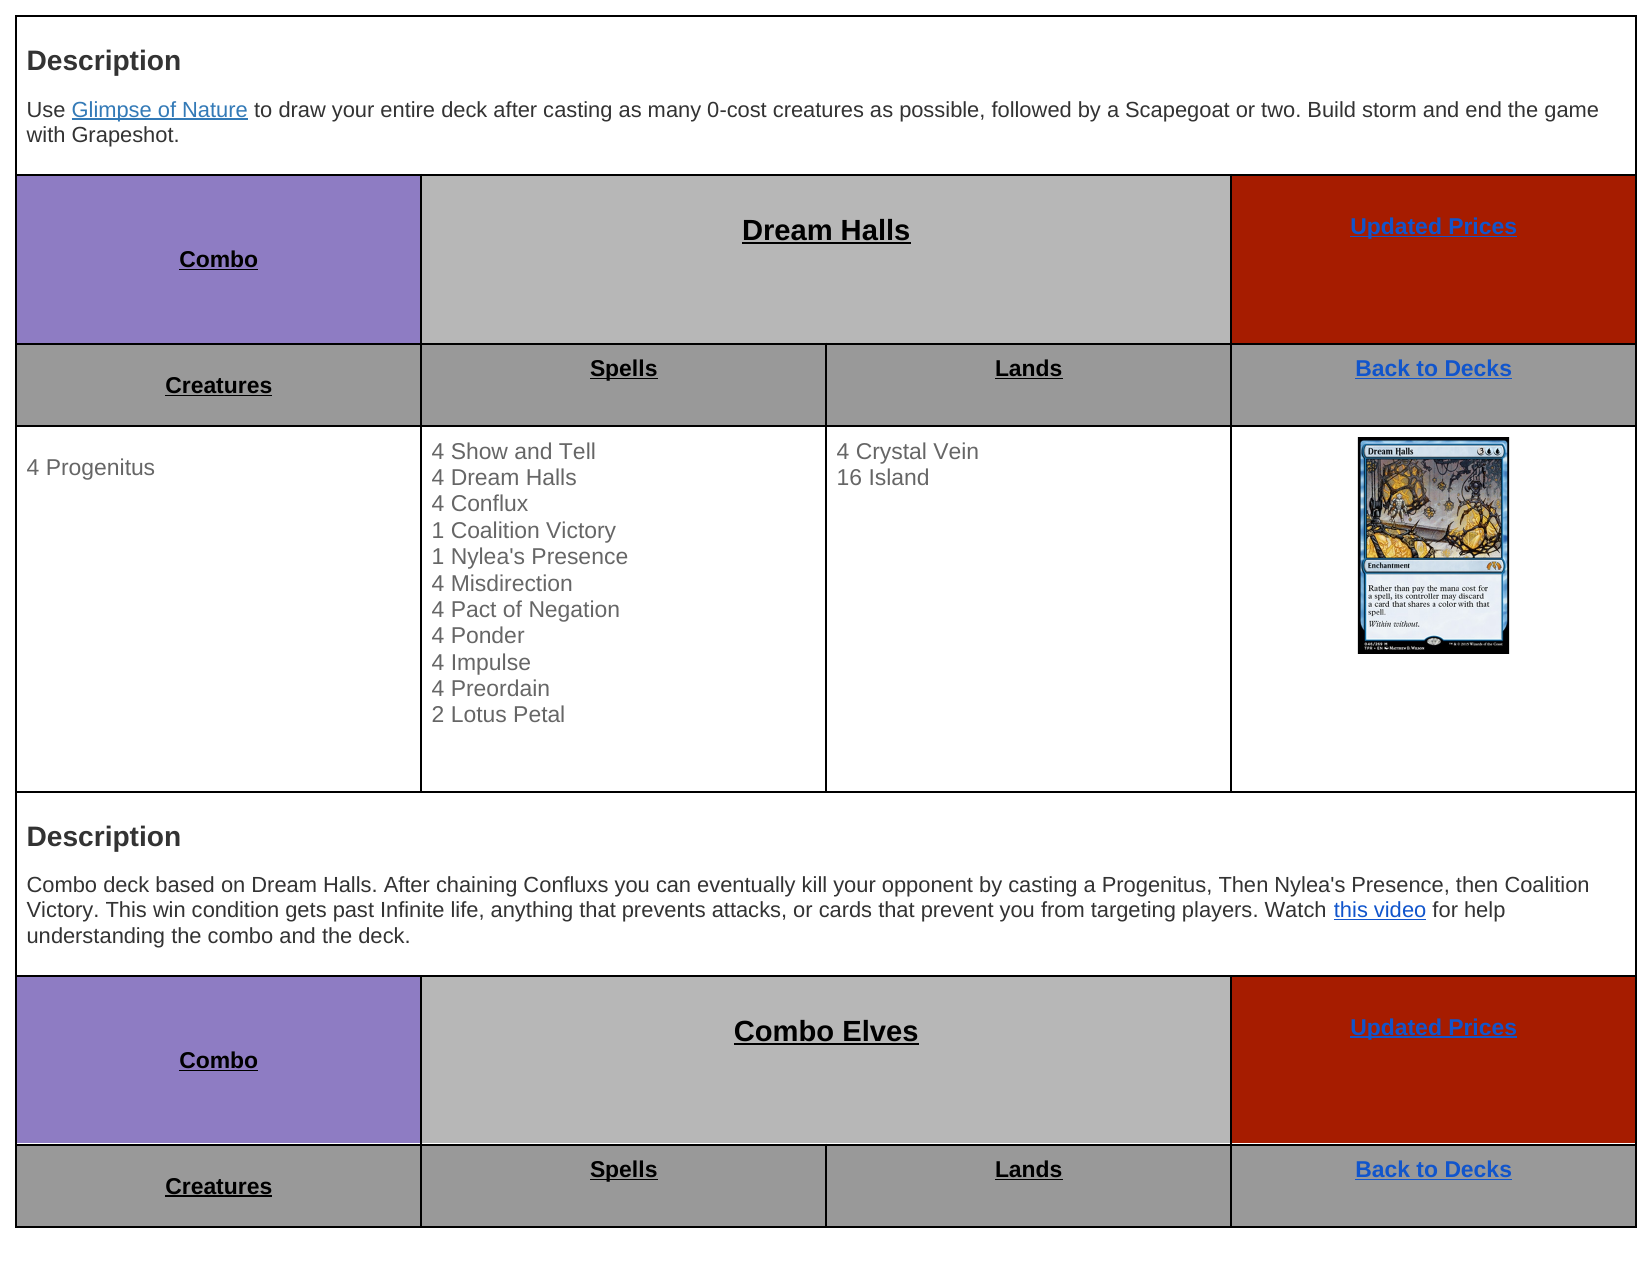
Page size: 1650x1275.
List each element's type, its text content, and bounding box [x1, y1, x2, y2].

table_cell 4 Progenitus [17, 427, 420, 791]
table_cell 4 Crystal Vein 16 Island [827, 427, 1230, 791]
table_cell Back to Decks [1232, 345, 1635, 425]
table_cell 4 Show and Tell 4 Dream Halls 4 Conflux 1 Coalition Victory 1 Nylea's Presence 4 Misdirection 4 Pact of Negation 4 Ponder 4 Impulse 4 Preordain 2 Lotus Petal [422, 427, 825, 791]
table_cell Lands [827, 1146, 1230, 1226]
table_cell Dream Halls [422, 176, 1230, 343]
table_cell [1232, 427, 1635, 791]
table_cell Updated Prices [1232, 176, 1635, 343]
table_cell Updated Prices [1232, 977, 1635, 1143]
table_cell Description Combo deck based on Dream Halls. After chaining Confluxs you can eventually kill your opponent by casting a Progenitus, Then Nylea's Presence, then Coalition Victory. This win condition gets past Infinite life, anything that prevents attacks, or cards that prevent you from targeting players. Watch this video for help understanding the combo and the deck. [17, 793, 1635, 975]
table_cell Description Use Glimpse of Nature to draw your entire deck after casting as many 0-cost creatures as possible, followed by a Scapegoat or two. Build storm and end the game with Grapeshot. [17, 17, 1635, 174]
table_cell Creatures [17, 1146, 420, 1226]
table_cell Lands [827, 345, 1230, 425]
table_cell Back to Decks [1232, 1146, 1635, 1226]
picture [1357, 437, 1510, 654]
table_cell Spells [422, 1146, 825, 1226]
table_cell Combo [17, 176, 420, 343]
table_cell Combo [17, 977, 420, 1143]
table_cell Spells [422, 345, 825, 425]
table_cell Creatures [17, 345, 420, 425]
table_cell Combo Elves [422, 977, 1230, 1143]
